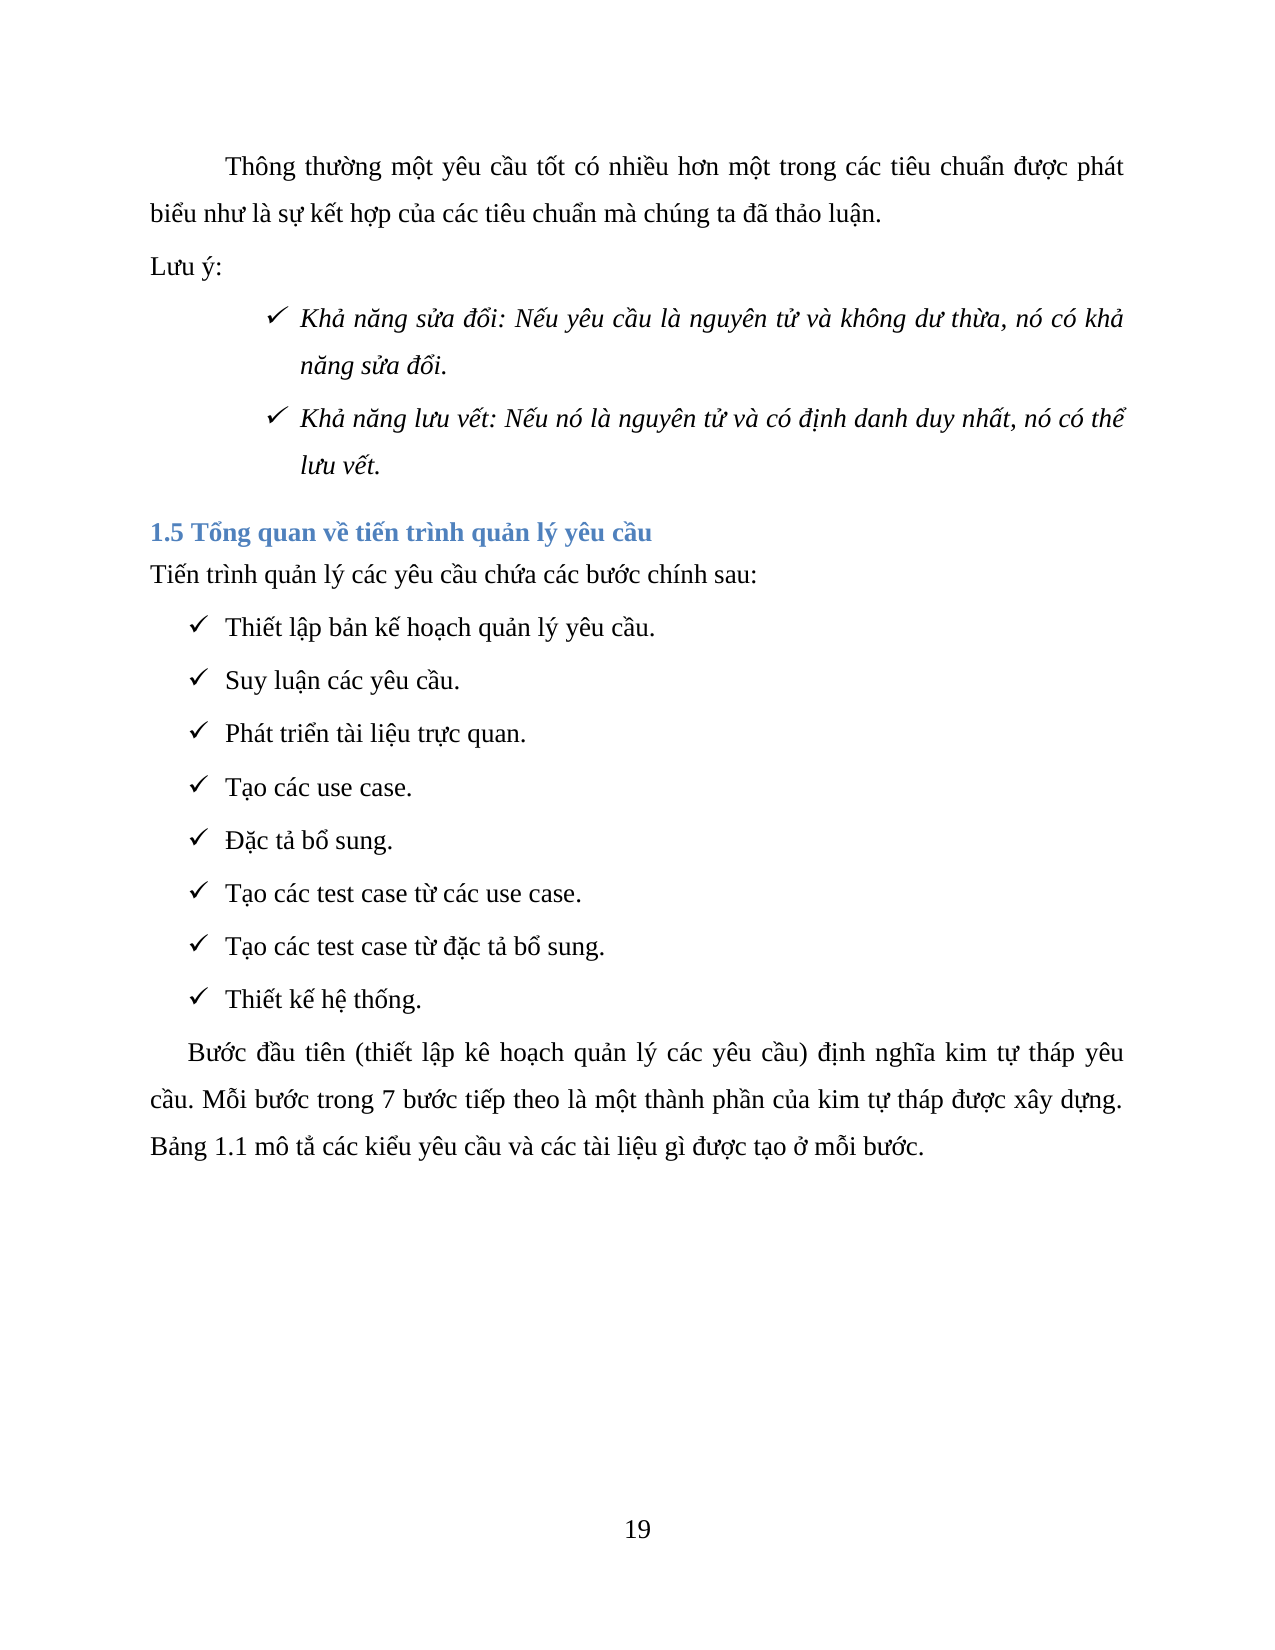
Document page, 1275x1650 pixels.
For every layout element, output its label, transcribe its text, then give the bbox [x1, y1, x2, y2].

list Tạo các test case từ đặc tả bổ sung. [187, 930, 1125, 961]
text Tiến trình quản lý các yêu cầu chứa các bước chính sau: [150, 558, 1125, 589]
list Khả năng sửa đổi: Nếu yêu cầu là nguyên tử và không dư thừa, nó có khả năng sửa đổi. [262, 302, 1125, 380]
subtitle 1.5 Tổng quan về tiến trình quản lý yêu cầu [150, 516, 1125, 548]
text Thông thường một yêu cầu tốt có nhiều hơn một trong các tiêu chuẩn được phát biểu như là sự kết hợp của các tiêu chuẩn mà chúng ta đã thảo luận. [150, 150, 1125, 228]
list Thiết kế hệ thống. [187, 983, 1125, 1014]
list Suy luận các yêu cầu. [187, 664, 1125, 696]
list Tạo các use case. [187, 771, 1125, 802]
list Đặc tả bổ sung. [187, 824, 1125, 855]
text Lưu ý: [150, 249, 1125, 281]
text Bước đầu tiên (thiết lập kê hoạch quản lý các yêu cầu) định nghĩa kim tự tháp yêu cầu. Mỗi bước trong 7 bước tiếp theo là một thành phần của kim tự tháp được xây dựng. Bảng 1.1 mô tẳ các kiểu yêu cầu và các tài liệu gì được tạo ở mỗi bước. [150, 1036, 1125, 1161]
list Thiết lập bản kế hoạch quản lý yêu cầu. [187, 611, 1125, 643]
list Phát triển tài liệu trực quan. [187, 718, 1125, 749]
list Khả năng lưu vết: Nếu nó là nguyên tử và có định danh duy nhất, nó có thể lưu vết. [262, 402, 1125, 480]
list Tạo các test case từ các use case. [187, 877, 1125, 908]
